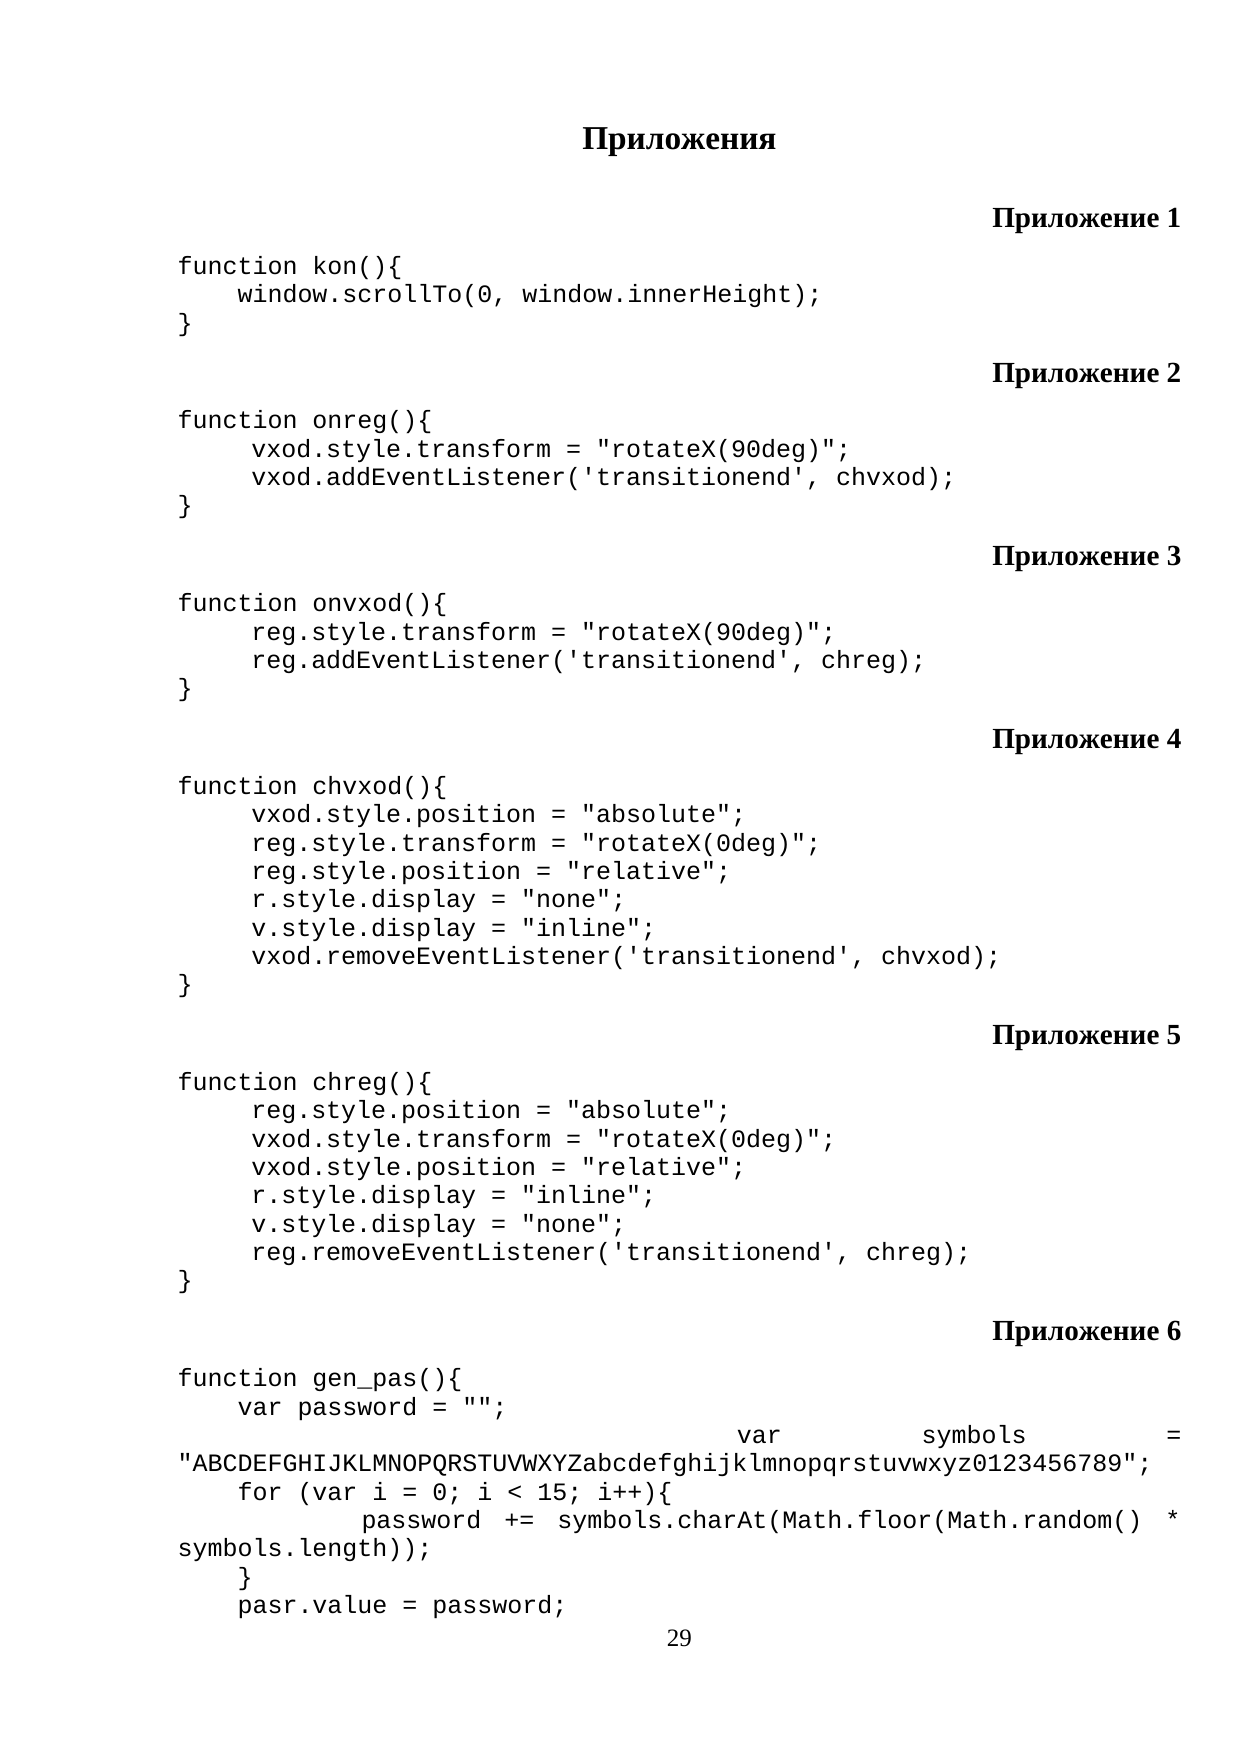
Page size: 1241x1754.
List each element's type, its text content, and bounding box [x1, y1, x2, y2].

text window.scrollTo(0, window.innerHeight); [177, 282, 1181, 310]
text reg.removeEventListener('transitionend', chreg); [177, 1240, 1181, 1268]
text Приложение 1 [177, 201, 1181, 234]
text Приложения [177, 118, 1181, 156]
text vxod.style.position = "absolute"; [177, 802, 1181, 830]
text v.style.display = "none"; [177, 1211, 1181, 1240]
text vxod.style.transform = "rotateX(0deg)"; [177, 1126, 1181, 1155]
text Приложение 5 [177, 1017, 1181, 1050]
text r.style.display = "none"; [177, 887, 1181, 915]
text function onreg(){ [177, 408, 1181, 436]
text Приложение 4 [177, 721, 1181, 754]
text var symbols = "ABCDEFGHIJKLMNOPQRSTUVWXYZabcdefghijklmnopqrstuvwxyz0123456789"; [177, 1422, 1181, 1479]
text } [177, 972, 1181, 1000]
text function onvxod(){ [177, 591, 1181, 619]
text vxod.removeEventListener('transitionend', chvxod); [177, 943, 1181, 972]
text reg.addEventListener('transitionend', chreg); [177, 647, 1181, 676]
text } [177, 1564, 1181, 1592]
text var password = ""; [177, 1394, 1181, 1422]
text pasr.value = password; [177, 1592, 1181, 1621]
text } [177, 493, 1181, 521]
text function chreg(){ [177, 1070, 1181, 1098]
text reg.style.transform = "rotateX(90deg)"; [177, 619, 1181, 647]
text Приложение 2 [177, 355, 1181, 389]
text } [177, 676, 1181, 704]
text function chvxod(){ [177, 773, 1181, 802]
text Приложение 3 [177, 538, 1181, 571]
text } [177, 1268, 1181, 1296]
text vxod.style.position = "relative"; [177, 1155, 1181, 1183]
text function kon(){ [177, 253, 1181, 282]
text reg.style.transform = "rotateX(0deg)"; [177, 830, 1181, 858]
text reg.style.position = "absolute"; [177, 1098, 1181, 1126]
text v.style.display = "inline"; [177, 915, 1181, 943]
text vxod.addEventListener('transitionend', chvxod); [177, 464, 1181, 493]
text function gen_pas(){ [177, 1366, 1181, 1394]
text Приложение 6 [177, 1313, 1181, 1347]
text for (var i = 0; i < 15; i++){ [177, 1479, 1181, 1507]
text password += symbols.charAt(Math.floor(Math.random() * symbols.length)); [177, 1507, 1181, 1564]
text r.style.display = "inline"; [177, 1183, 1181, 1211]
text vxod.style.transform = "rotateX(90deg)"; [177, 436, 1181, 464]
text reg.style.position = "relative"; [177, 858, 1181, 887]
text } [177, 310, 1181, 338]
